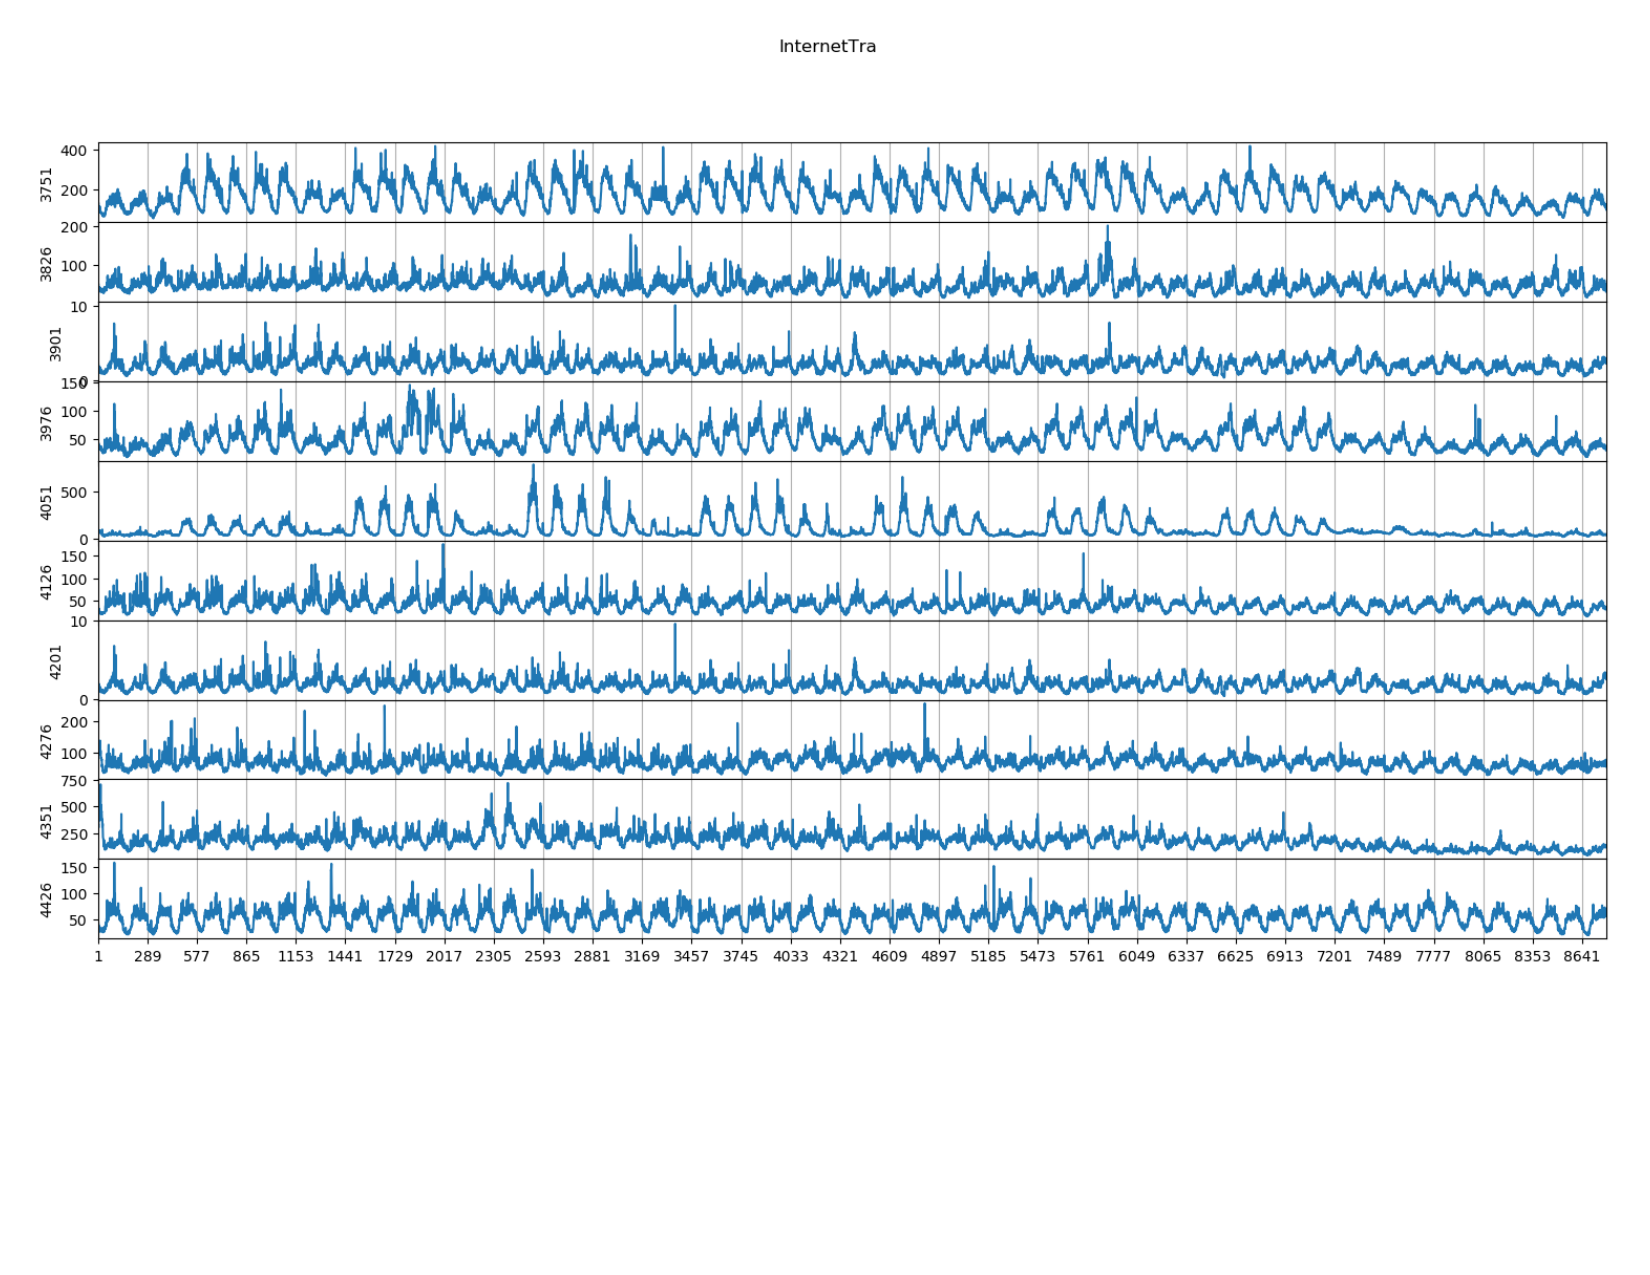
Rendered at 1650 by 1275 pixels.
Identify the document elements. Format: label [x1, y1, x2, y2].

picture [29, 29, 1620, 974]
